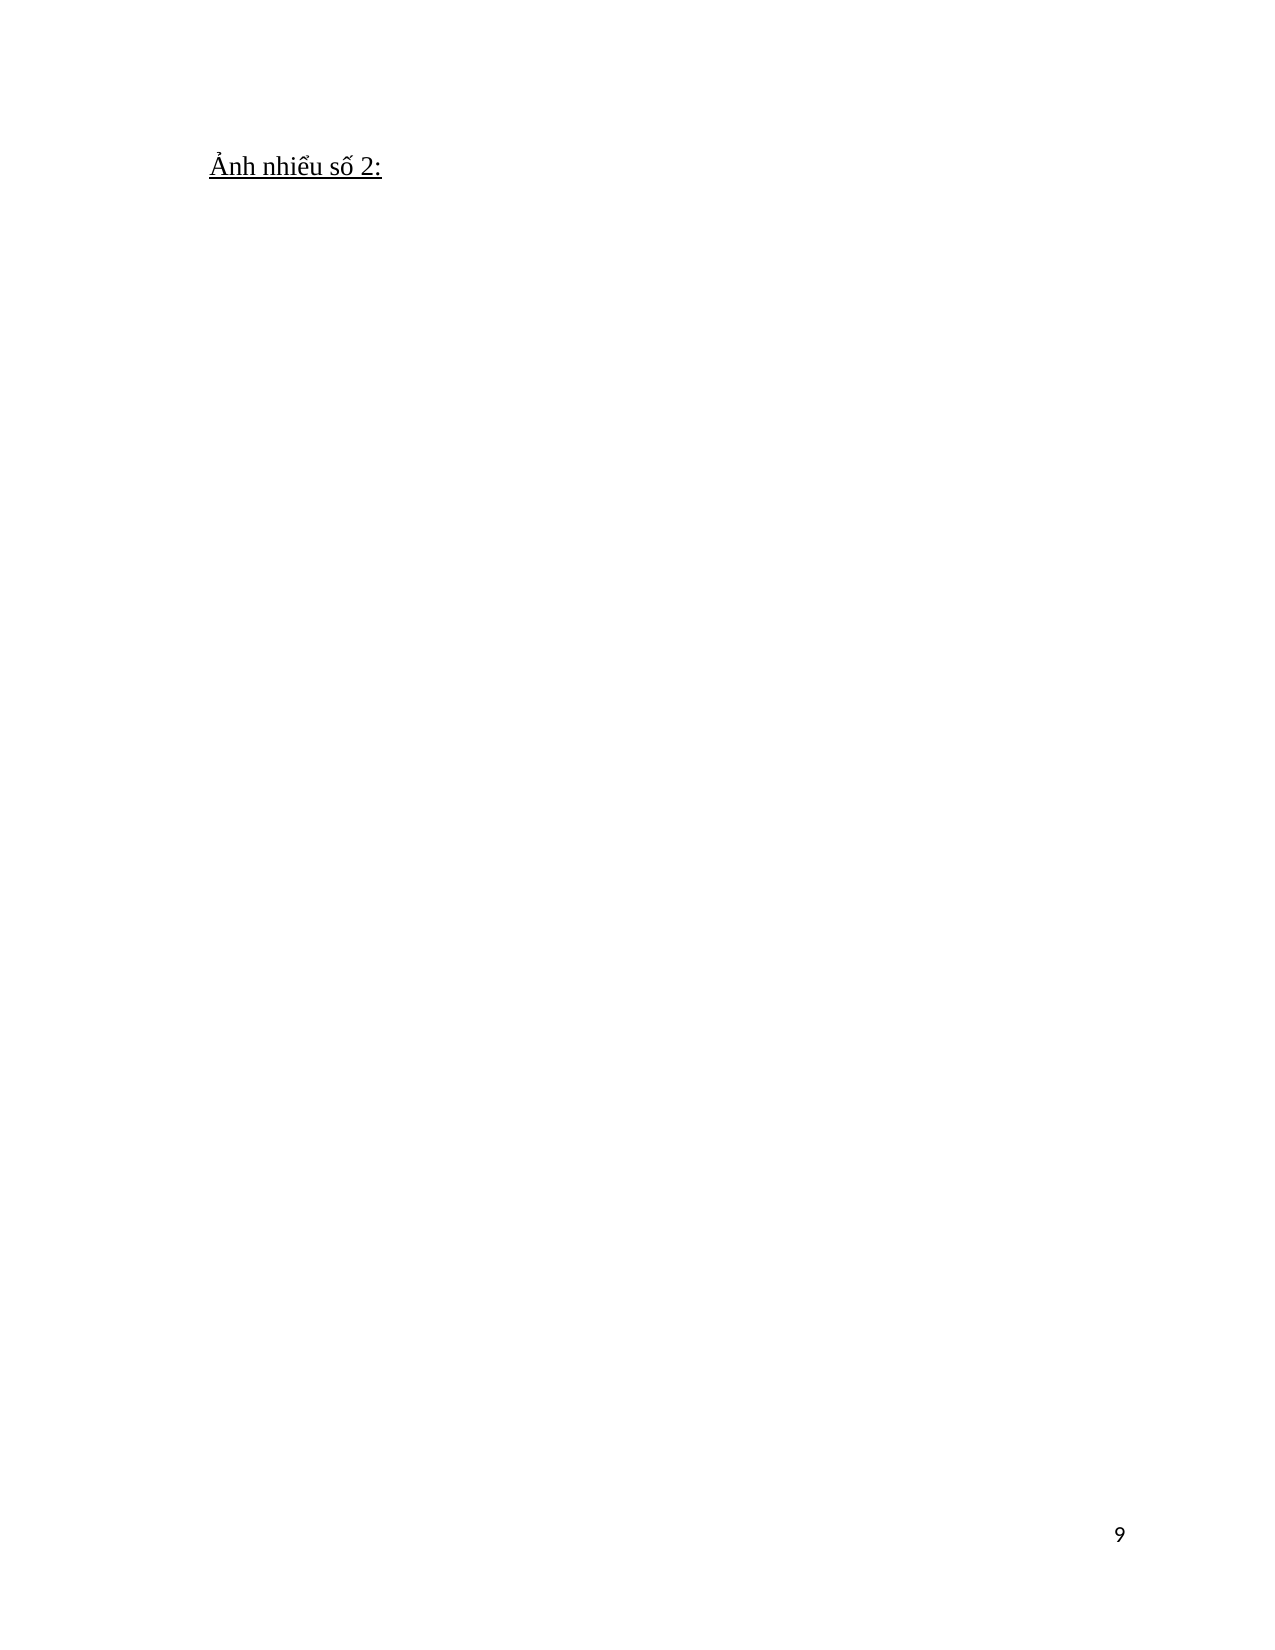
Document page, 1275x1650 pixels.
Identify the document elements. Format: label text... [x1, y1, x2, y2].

text Ảnh nhiểu số 2: [150, 150, 1125, 181]
